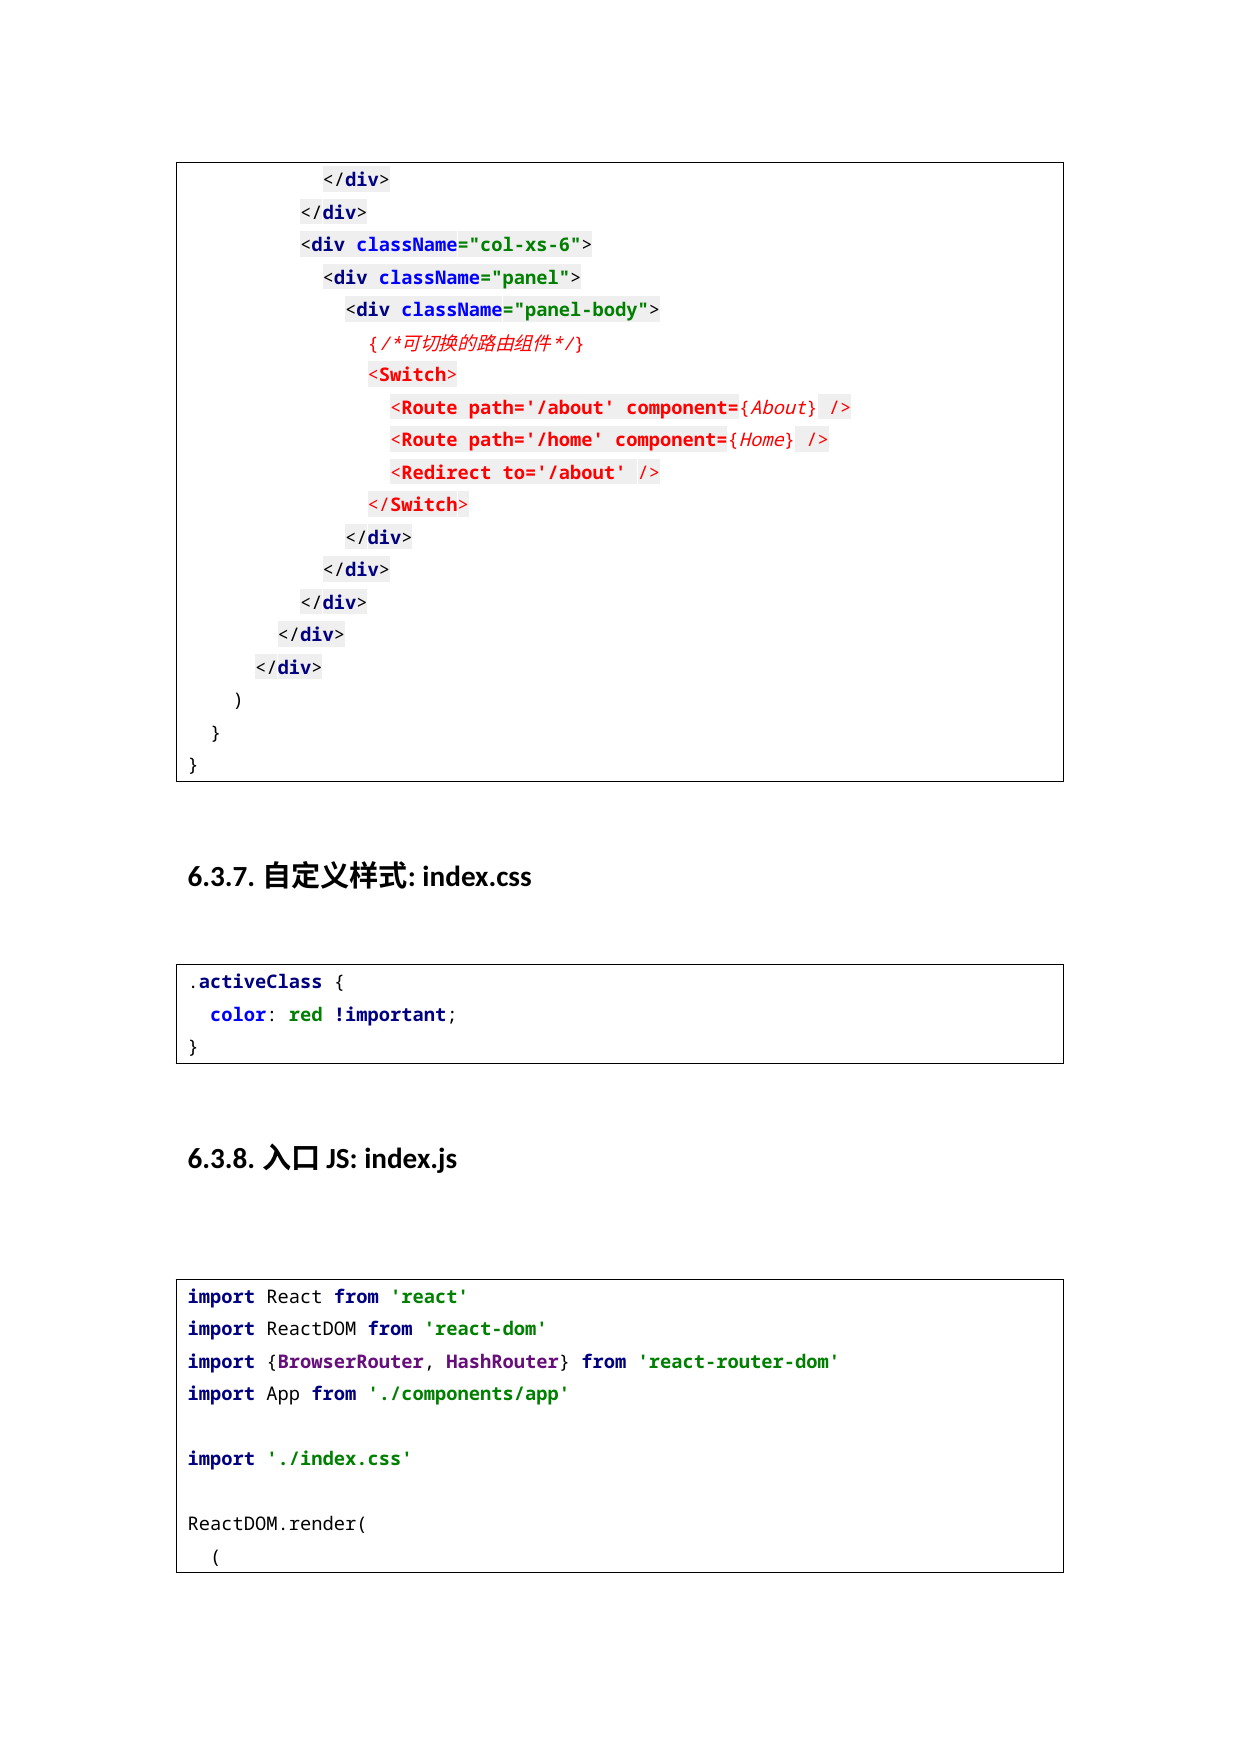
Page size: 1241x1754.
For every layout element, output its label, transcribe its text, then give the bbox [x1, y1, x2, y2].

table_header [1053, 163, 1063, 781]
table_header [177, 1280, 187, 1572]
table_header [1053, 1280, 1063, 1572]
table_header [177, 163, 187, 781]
subtitle 6.3.8. 入口JS: index.js [187, 1123, 1053, 1188]
subtitle 6.3.7. 自定义样式: index.css [187, 841, 1053, 906]
